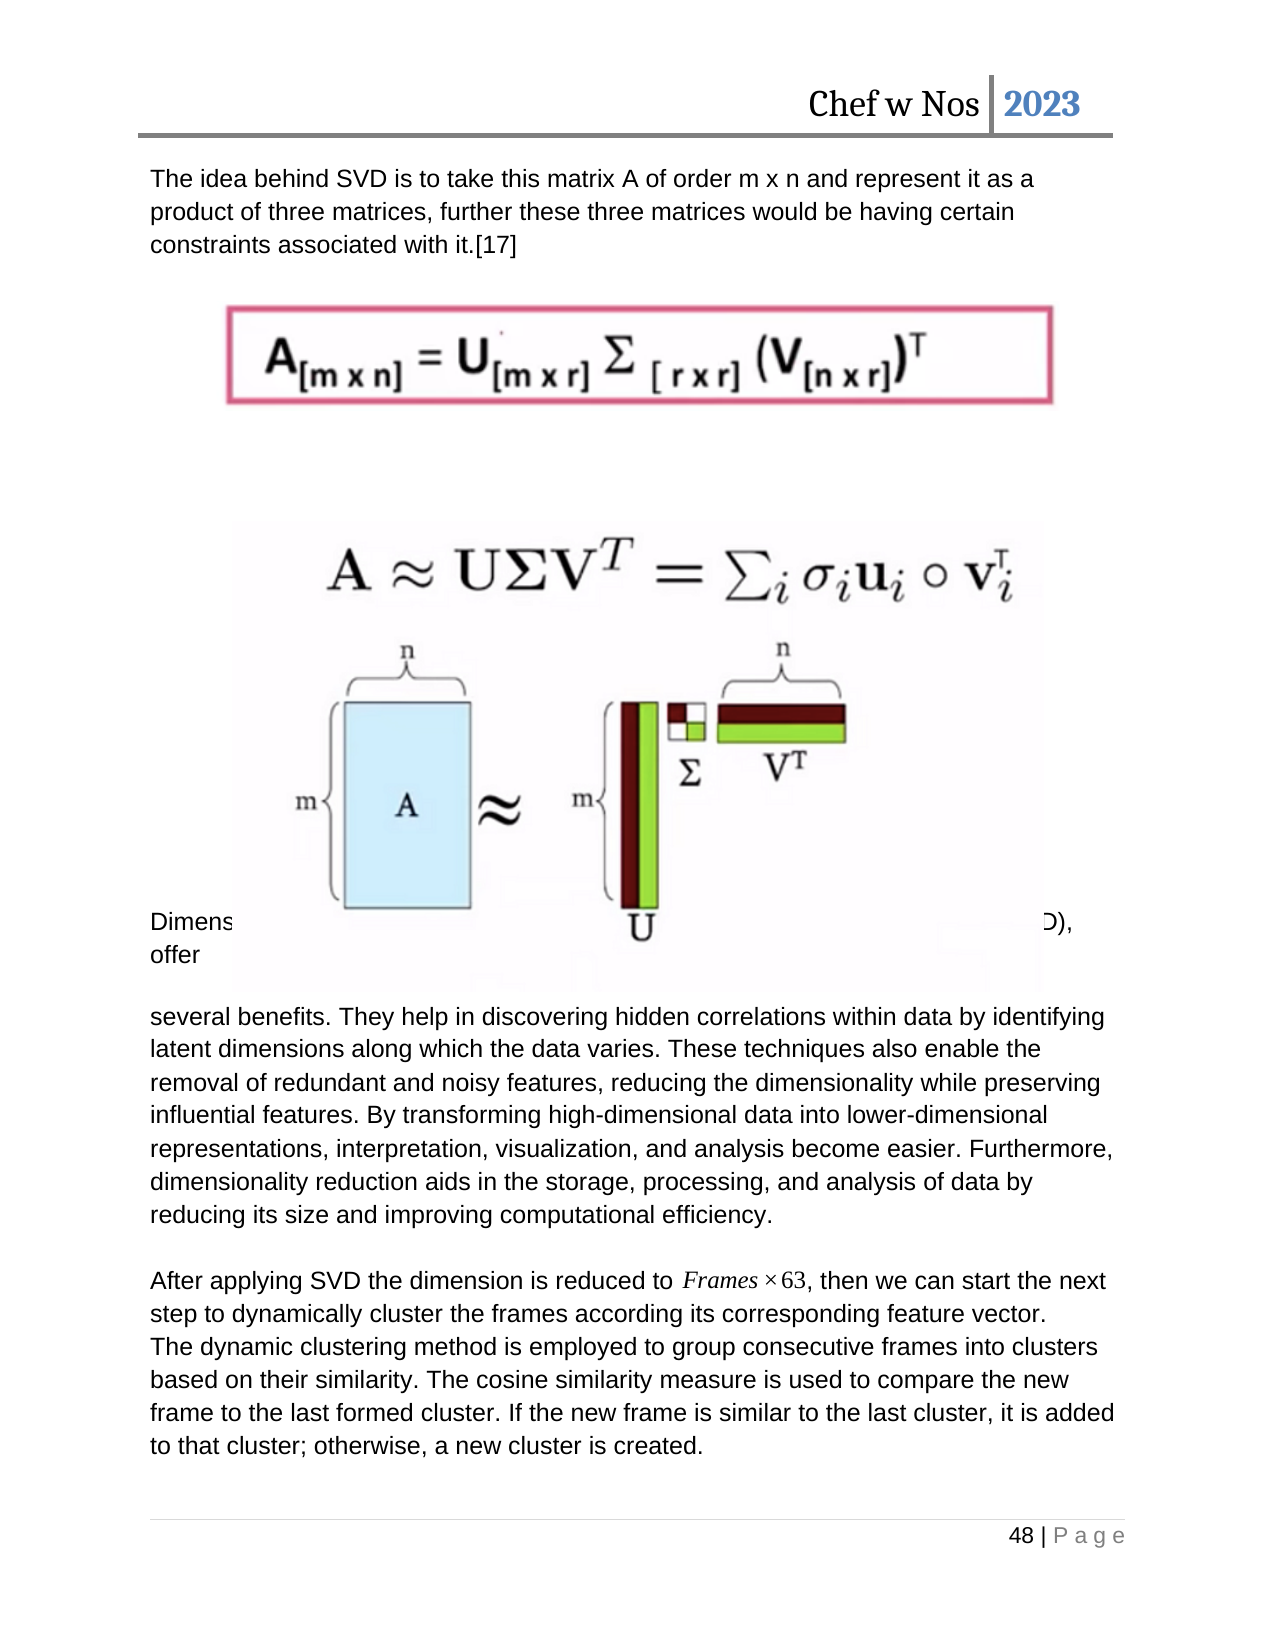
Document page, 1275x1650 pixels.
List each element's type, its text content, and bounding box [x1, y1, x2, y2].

text After applying SVD the dimension is reduced to , then we can start the next step to dynamically cluster the frames according its corresponding feature vector. [150, 1266, 1125, 1327]
text Dimensionality reduction techniques, such as Singular Value Decomposition (SVD), offer several benefits. They help in discovering hidden correlations within data by identifying latent dimensions along which the data varies. These techniques also enable the removal of redundant and noisy features, reducing the dimensionality while preserving influential features. By transforming high-dimensional data into lower-dimensional representations, interpretation, visualization, and analysis become easier. Furthermore, dimensionality reduction aids in the storage, processing, and analysis of data by reducing its size and improving computational efficiency. [150, 837, 1125, 1228]
text The dynamic clustering method is employed to group consecutive frames into clusters based on their similarity. The cosine similarity measure is used to compare the new frame to the last formed cluster. If the new frame is similar to the last cluster, it is added to that cluster; otherwise, a new cluster is created. [150, 1332, 1125, 1459]
picture [231, 521, 1044, 990]
picture [215, 301, 1059, 410]
text The idea behind SVD is to take this matrix A of order m x n and represent it as a product of three matrices, further these three matrices would be having certain constraints associated with it. [150, 164, 1125, 259]
